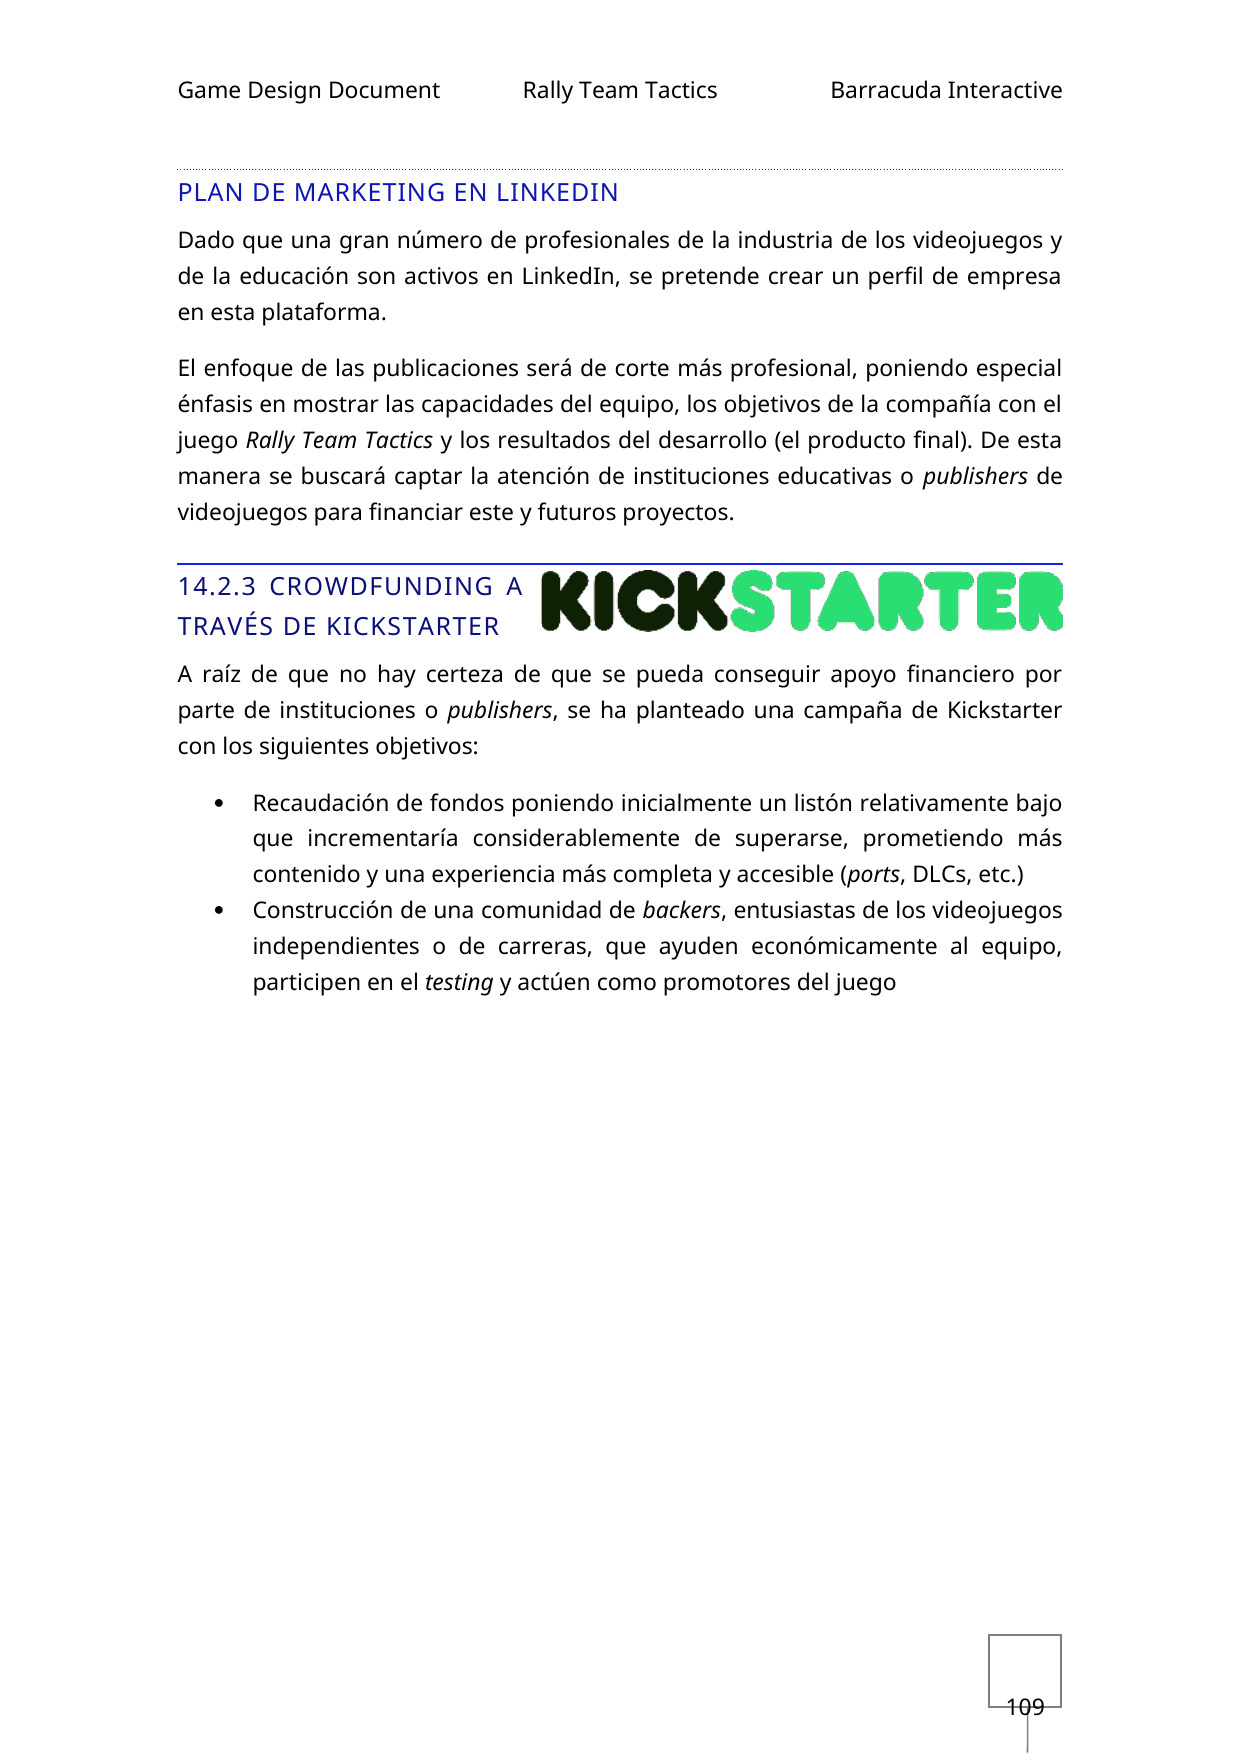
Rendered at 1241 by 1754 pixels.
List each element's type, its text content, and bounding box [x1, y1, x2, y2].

text Dado que una gran número de profesionales de la industria de los videojuegos y de la educación son activos en LinkedIn, se pretende crear un perfil de empresa en esta plataforma. [177, 224, 1063, 327]
subtitle Plan de marketing en LinkedIn [177, 168, 1063, 208]
text El enfoque de las publicaciones será de corte más profesional, poniendo especial énfasis en mostrar las capacidades del equipo, los objetivos de la compañía con el juego Rally Team Tactics y los resultados del desarrollo (el producto final). De esta manera se buscará captar la atención de instituciones educativas o publishers de videojuegos para financiar este y futuros proyectos. [177, 352, 1063, 527]
text A raíz de que no hay certeza de que se pueda conseguir apoyo financiero por parte de instituciones o publishers, se ha planteado una campaña de Kickstarter con los siguientes objetivos: [177, 658, 1063, 761]
picture [541, 570, 1063, 632]
list Construcción de una comunidad de backers, entusiastas de los videojuegos independientes o de carreras, que ayuden económicamente al equipo, participen en el testing y actúen como promotores del juego [215, 894, 1063, 997]
list Recaudación de fondos poniendo inicialmente un listón relativamente bajo que incrementaría considerablemente de superarse, prometiendo más contenido y una experiencia más completa y accesible (ports, DLCs, etc.) [215, 786, 1063, 889]
